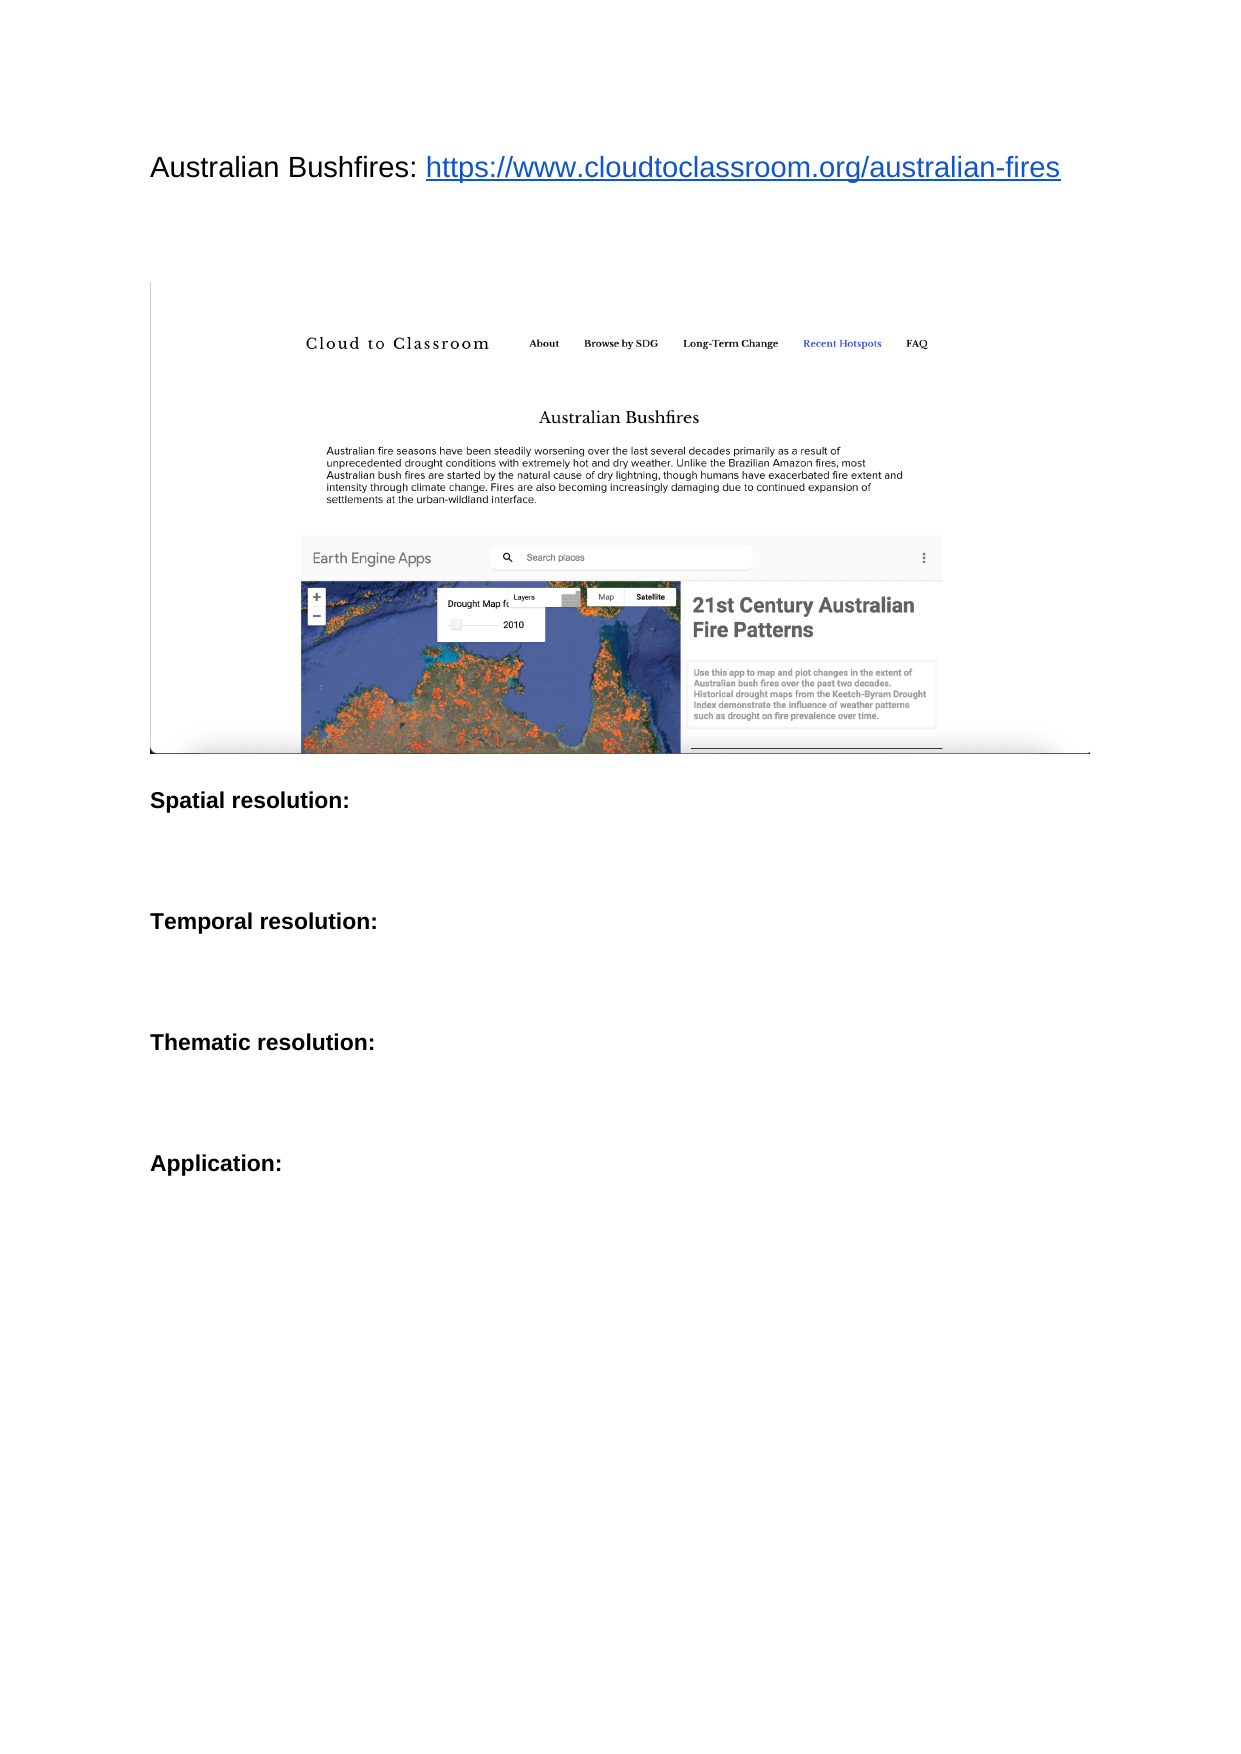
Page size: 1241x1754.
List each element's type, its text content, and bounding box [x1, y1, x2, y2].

subtitle Australian Bushfires: https://www.cloudtoclassroom.org/australian-fires [150, 150, 1090, 183]
text Spatial resolution: [150, 787, 1090, 814]
text Temporal resolution: [150, 908, 1090, 934]
text Thematic resolution: [150, 1029, 1090, 1055]
picture [150, 282, 1091, 754]
text Application: [150, 1150, 1090, 1176]
